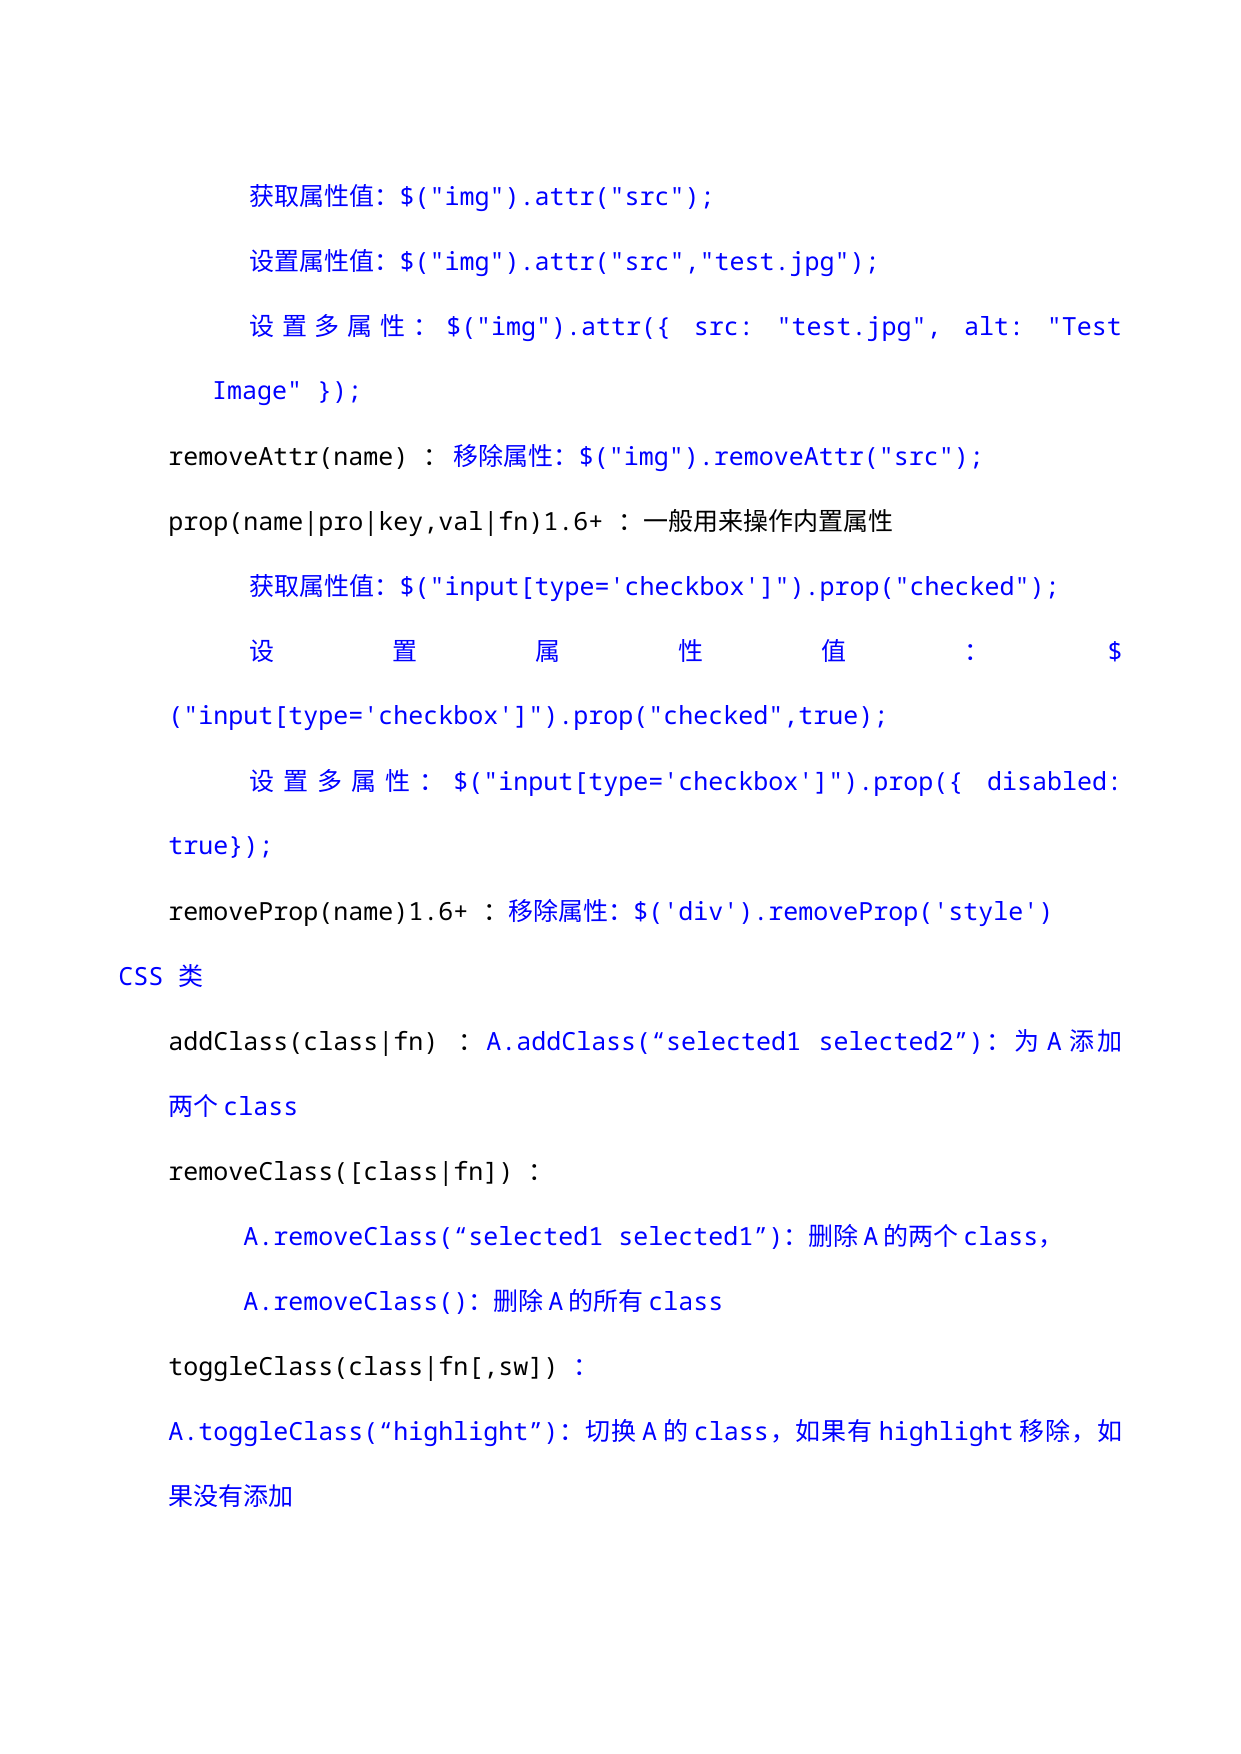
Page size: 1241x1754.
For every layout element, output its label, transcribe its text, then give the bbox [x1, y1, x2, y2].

text A.toggleClass(“highlight”)：切换A的class，如果有highlight移除，如果没有添加 [168, 1397, 1122, 1527]
text removeProp(name)1.6+ ：移除属性：$('div').removeProp('style') [168, 877, 1122, 942]
text 获取属性值：$("img").attr("src"); [212, 162, 1122, 227]
text 设置属性值：$("input[type='checkbox']").prop("checked",true); [168, 617, 1122, 747]
text toggleClass(class|fn[,sw]) ： [168, 1332, 1122, 1397]
text removeAttr(name) ： 移除属性：$("img").removeAttr("src"); [168, 422, 1122, 487]
text 设置属性值：$("img").attr("src","test.jpg"); [212, 227, 1122, 292]
text prop(name|pro|key,val|fn)1.6+ ：一般用来操作内置属性 [168, 487, 1122, 552]
text addClass(class|fn) ：A.addClass(“selected1 selected2”)：为A添加两个class [168, 1007, 1122, 1137]
text 获取属性值：$("input[type='checkbox']").prop("checked"); [168, 552, 1122, 617]
text CSS 类 [118, 942, 1122, 1007]
text A.removeClass()：删除A的所有class [243, 1267, 1122, 1332]
text removeClass([class|fn]) ： [168, 1137, 1122, 1202]
text A.removeClass(“selected1 selected1”)：删除A的两个class， [243, 1202, 1122, 1267]
text 设置多属性：$("img").attr({ src: "test.jpg", alt: "Test Image" }); [212, 292, 1122, 422]
text 设置多属性：$("input[type='checkbox']").prop({ disabled: true}); [168, 747, 1122, 877]
